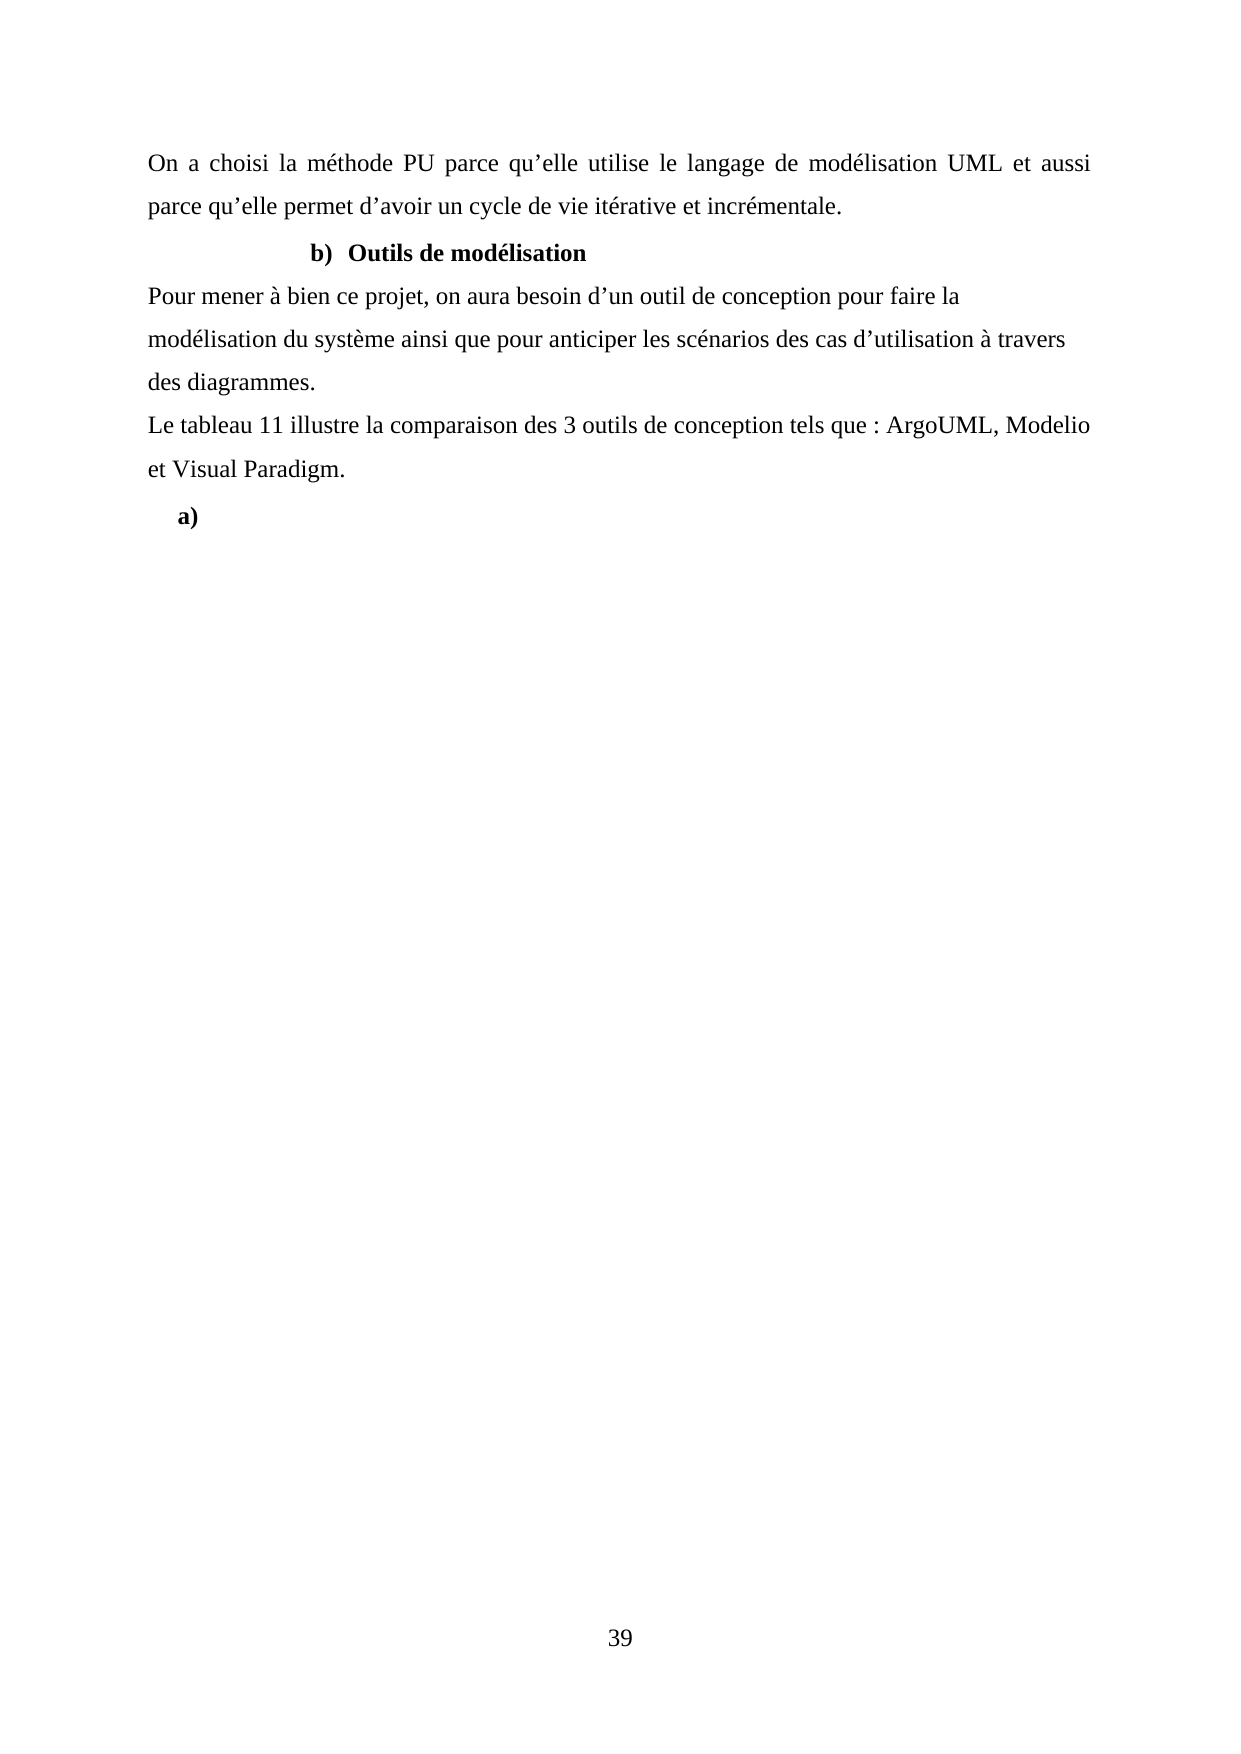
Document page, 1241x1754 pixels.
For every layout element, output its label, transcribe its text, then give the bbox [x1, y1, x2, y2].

text On a choisi la méthode PU parce qu’elle utilise le langage de modélisation UML et aussi parce qu’elle permet d’avoir un cycle de vie itérative et incrémentale. [148, 148, 1092, 219]
subtitle Outils de modélisation [310, 238, 1092, 267]
text Le tableau 11 illustre la comparaison des 3 outils de conception tels que : ArgoUML, Modelio et Visual Paradigm. [148, 411, 1092, 482]
text Pour mener à bien ce projet, on aura besoin d’un outil de conception pour faire la modélisation du système ainsi que pour anticiper les scénarios des cas d’utilisation à travers des diagrammes. [148, 281, 1092, 396]
